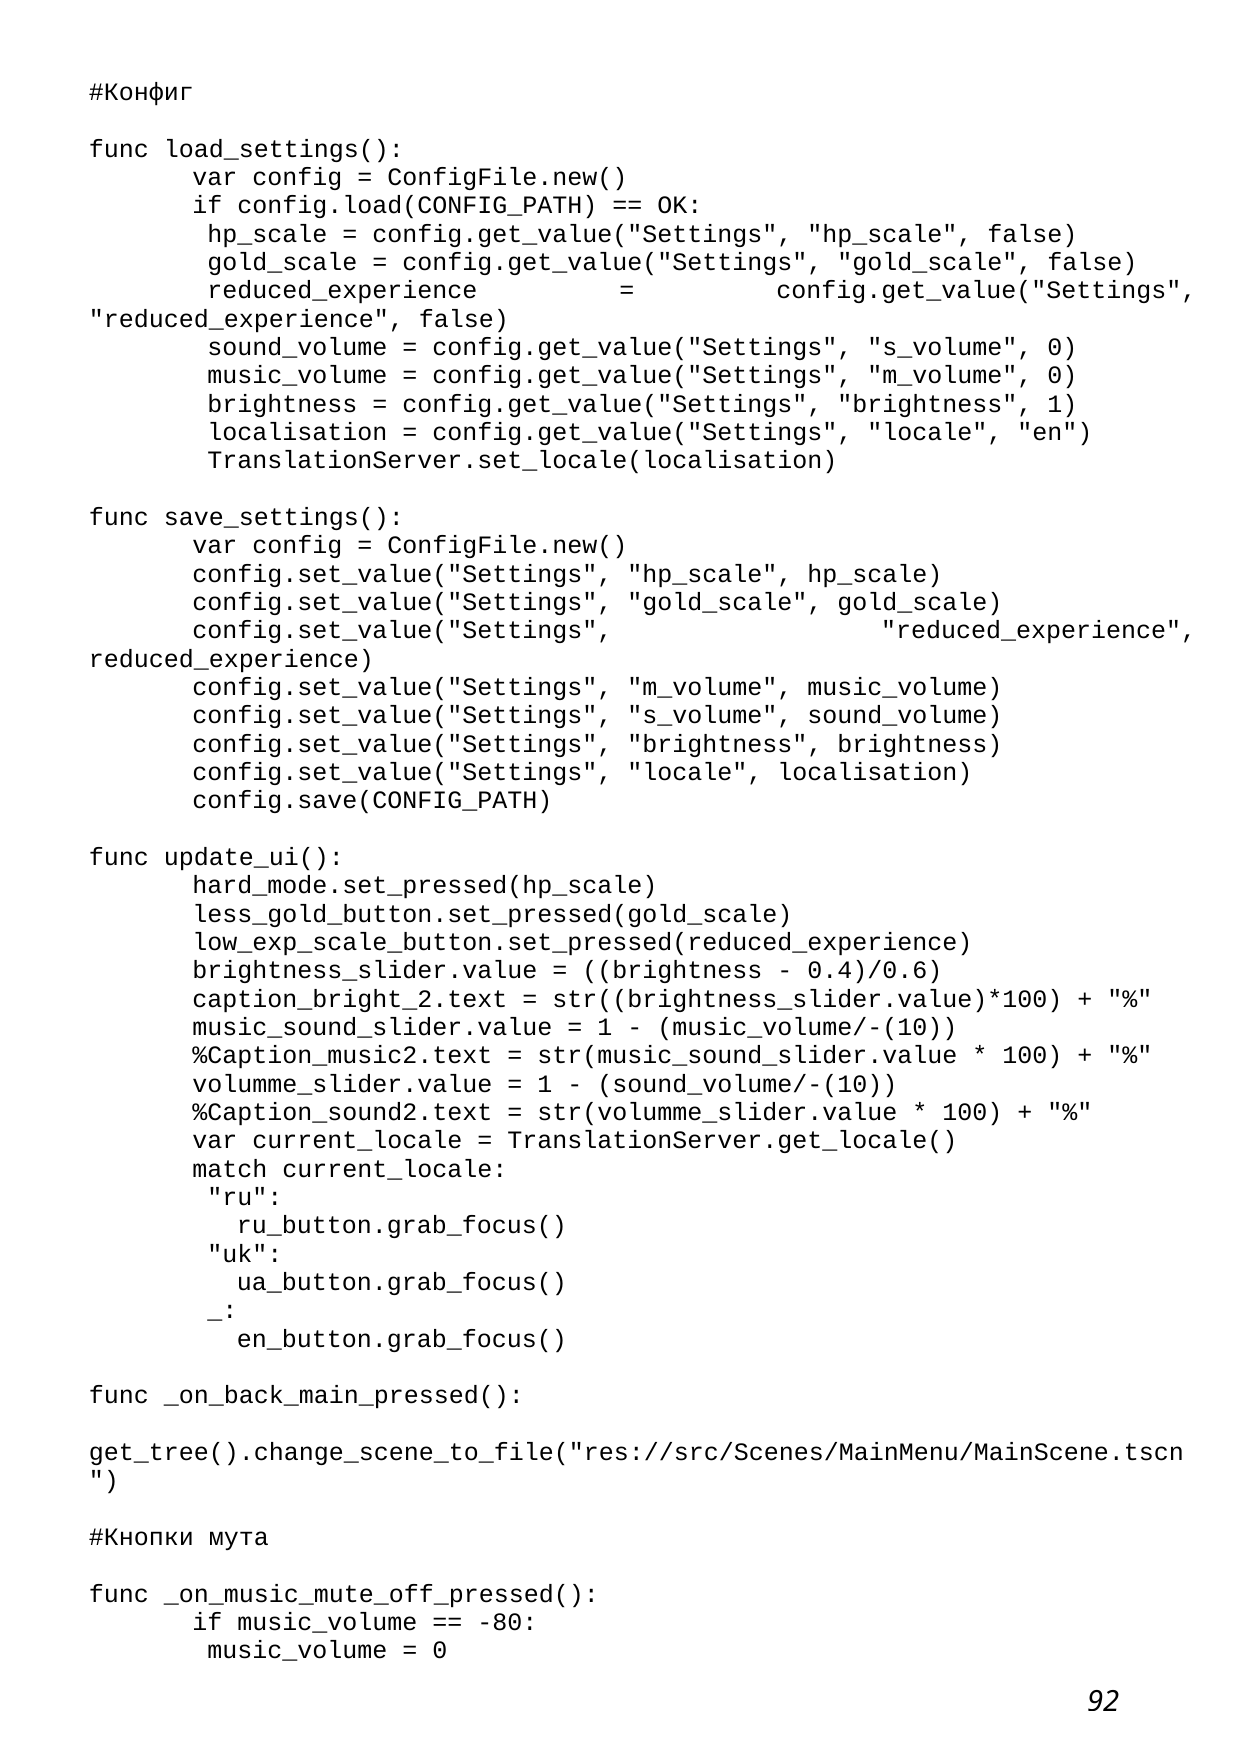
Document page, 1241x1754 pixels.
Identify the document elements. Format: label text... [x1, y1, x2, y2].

text if config.load(CONFIG_PATH) == OK: [89, 193, 1196, 221]
text "ru": [89, 1185, 1196, 1213]
text hard_mode.set_pressed(hp_scale) [89, 873, 1196, 901]
text func load_settings(): [89, 136, 1196, 165]
text less_gold_button.set_pressed(gold_scale) [89, 901, 1196, 930]
text #Кнопки мута [89, 1525, 1196, 1553]
text config.set_value("Settings", "brightness", brightness) [89, 731, 1196, 760]
text music_sound_slider.value = 1 - (music_volume/-(10)) [89, 1015, 1196, 1043]
text music_volume = 0 [89, 1638, 1196, 1666]
text en_button.grab_focus() [89, 1326, 1196, 1355]
text brightness = config.get_value("Settings", "brightness", 1) [89, 391, 1196, 420]
text config.set_value("Settings", "gold_scale", gold_scale) [89, 590, 1196, 618]
text var current_locale = TranslationServer.get_locale() [89, 1128, 1196, 1156]
text ru_button.grab_focus() [89, 1213, 1196, 1241]
text func save_settings(): [89, 505, 1196, 533]
text config.set_value("Settings", "reduced_experience", reduced_experience) [89, 618, 1196, 675]
text "uk": [89, 1241, 1196, 1270]
text _: [89, 1298, 1196, 1326]
text sound_volume = config.get_value("Settings", "s_volume", 0) [89, 335, 1196, 363]
text #Конфиг [89, 80, 1196, 108]
text func update_ui(): [89, 845, 1196, 873]
text reduced_experience = config.get_value("Settings", "reduced_experience", false) [89, 278, 1196, 335]
text func _on_back_main_pressed(): [89, 1383, 1196, 1411]
text ua_button.grab_focus() [89, 1270, 1196, 1298]
text match current_locale: [89, 1156, 1196, 1185]
text get_tree().change_scene_to_file("res://src/Scenes/MainMenu/MainScene.tscn") [89, 1411, 1196, 1496]
text config.set_value("Settings", "locale", localisation) [89, 760, 1196, 788]
text %Caption_music2.text = str(music_sound_slider.value * 100) + "%" [89, 1043, 1196, 1071]
text caption_bright_2.text = str((brightness_slider.value)*100) + "%" [89, 986, 1196, 1015]
text volumme_slider.value = 1 - (sound_volume/-(10)) [89, 1071, 1196, 1100]
text func _on_music_mute_off_pressed(): [89, 1581, 1196, 1610]
text low_exp_scale_button.set_pressed(reduced_experience) [89, 930, 1196, 958]
text hp_scale = config.get_value("Settings", "hp_scale", false) [89, 221, 1196, 250]
text brightness_slider.value = ((brightness - 0.4)/0.6) [89, 958, 1196, 986]
text var config = ConfigFile.new() [89, 533, 1196, 561]
text config.set_value("Settings", "hp_scale", hp_scale) [89, 561, 1196, 590]
text var config = ConfigFile.new() [89, 165, 1196, 193]
text config.set_value("Settings", "s_volume", sound_volume) [89, 703, 1196, 731]
text %Caption_sound2.text = str(volumme_slider.value * 100) + "%" [89, 1100, 1196, 1128]
text config.set_value("Settings", "m_volume", music_volume) [89, 675, 1196, 703]
text music_volume = config.get_value("Settings", "m_volume", 0) [89, 363, 1196, 391]
text TranslationServer.set_locale(localisation) [89, 448, 1196, 476]
text config.save(CONFIG_PATH) [89, 788, 1196, 816]
text localisation = config.get_value("Settings", "locale", "en") [89, 420, 1196, 448]
text if music_volume == -80: [89, 1610, 1196, 1638]
text gold_scale = config.get_value("Settings", "gold_scale", false) [89, 250, 1196, 278]
